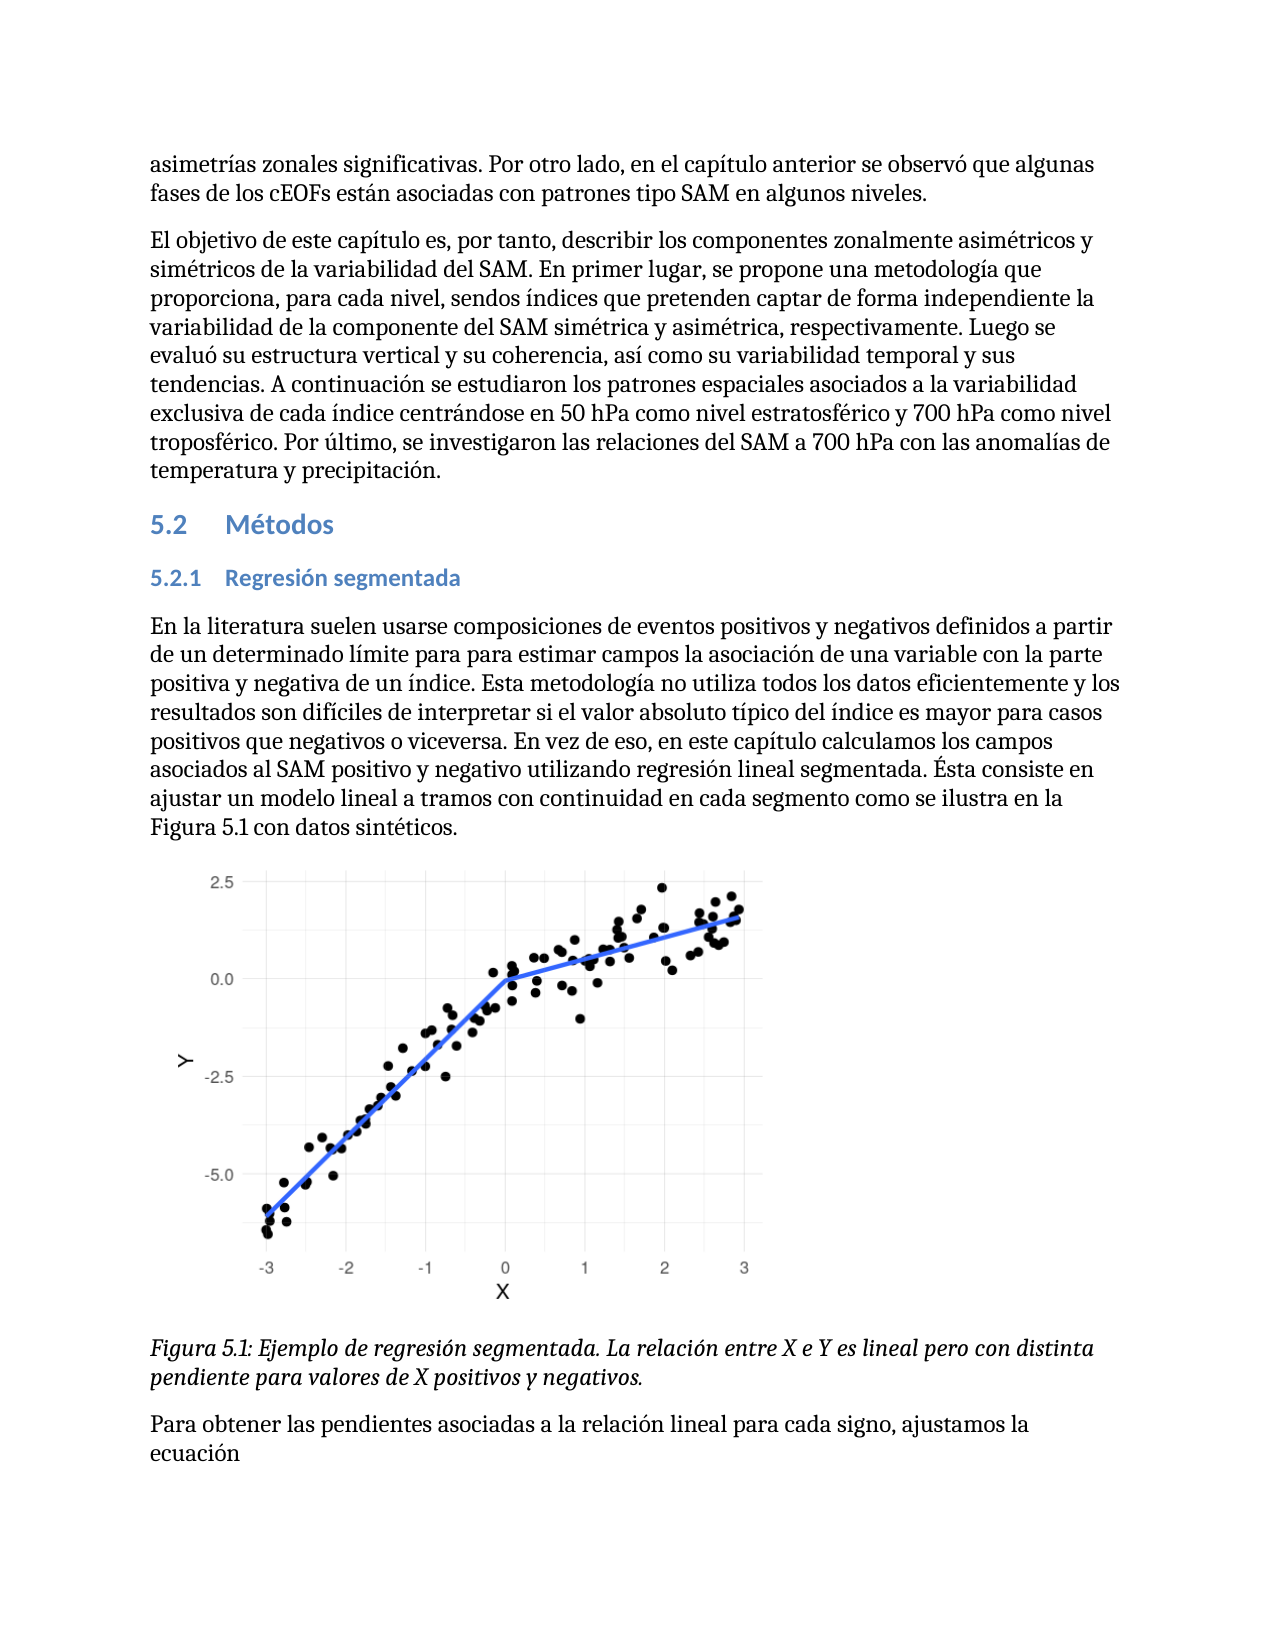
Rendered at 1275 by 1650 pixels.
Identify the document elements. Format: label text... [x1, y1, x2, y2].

text En la literatura suelen usarse composiciones de eventos positivos y negativos definidos a partir de un determinado límite para para estimar campos la asociación de una variable con la parte positiva y negativa de un índice. Esta metodología no utiliza todos los datos eficientemente y los resultados son difíciles de interpretar si el valor absoluto típico del índice es mayor para casos positivos que negativos o viceversa. En vez de eso, en este capítulo calculamos los campos asociados al SAM positivo y negativo utilizando regresión lineal segmentada. Ésta consiste en ajustar un modelo lineal a tramos con continuidad en cada segmento como se ilustra en la Figura 5.1 con datos sintéticos. [150, 612, 1125, 842]
text Figura 5.1: Ejemplo de regresión segmentada. La relación entre X e Y es lineal pero con distinta pendiente para valores de X positivos y negativos. [150, 1334, 1125, 1392]
text El objetivo de este capítulo es, por tanto, describir los componentes zonalmente asimétricos y simétricos de la variabilidad del SAM. En primer lugar, se propone una metodología que proporciona, para cada nivel, sendos índices que pretenden captar de forma independiente la variabilidad de la componente del SAM simétrica y asimétrica, respectivamente. Luego se evaluó su estructura vertical y su coherencia, así como su variabilidad temporal y sus tendencias. A continuación se estudiaron los patrones espaciales asociados a la variabilidad exclusiva de cada índice centrándose en 50 hPa como nivel estratosférico y 700 hPa como nivel troposférico. Por último, se investigaron las relaciones del SAM a 700 hPa con las anomalías de temperatura y precipitación. [150, 226, 1125, 485]
subtitle 5.2 Métodos [150, 506, 1125, 541]
text Para obtener las pendientes asociadas a la relación lineal para cada signo, ajustamos la ecuación [150, 1410, 1125, 1468]
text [150, 150, 1125, 207]
picture [168, 860, 773, 1314]
subtitle 5.2.1 Regresión segmentada [150, 562, 1125, 593]
